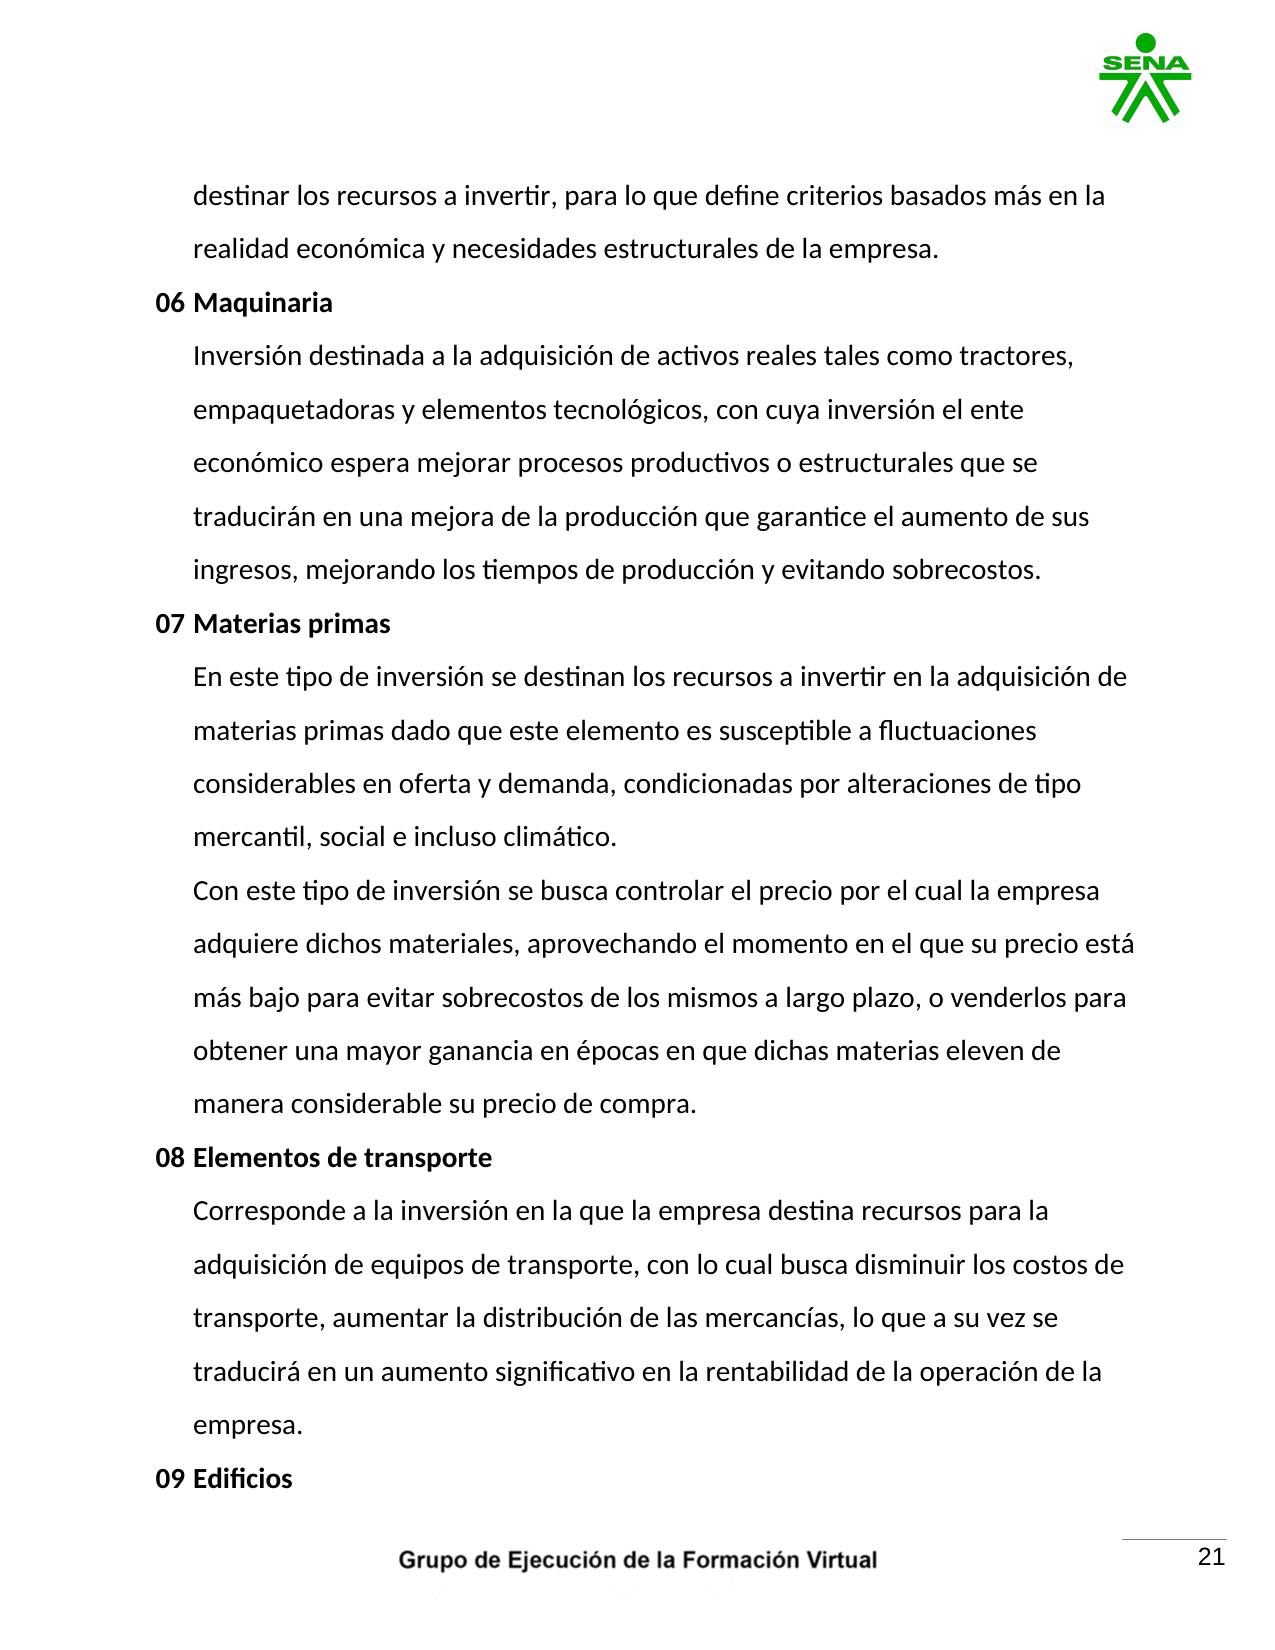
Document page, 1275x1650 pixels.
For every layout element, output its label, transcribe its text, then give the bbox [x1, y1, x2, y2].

list Elementos de transporte [155, 1139, 1157, 1175]
picture [0, 1500, 1275, 1611]
list Con este tipo de inversión se busca controlar el precio por el cual la empresa adquiere dichos materiales, aprovechando el momento en el que su precio está más bajo para evitar sobrecostos de los mismos a largo plazo, o venderlos para obtener una mayor ganancia en épocas en que dichas materias eleven de manera considerable su precio de compra. [193, 872, 1157, 1121]
list Corresponde a la inversión en la que la empresa destina recursos para la adquisición de equipos de transporte, con lo cual busca disminuir los costos de transporte, aumentar la distribución de las mercancías, lo que a su vez se traducirá en un aumento significativo en la rentabilidad de la operación de la empresa. [193, 1192, 1157, 1442]
list Inversión destinada a la adquisición de activos reales tales como tractores, empaquetadoras y elementos tecnológicos, con cuya inversión el ente económico espera mejorar procesos productivos o estructurales que se traducirán en una mejora de la producción que garantice el aumento de sus ingresos, mejorando los tiempos de producción y evitando sobrecostos. [193, 337, 1157, 587]
picture [1099, 33, 1192, 123]
list Maquinaria [155, 284, 1157, 320]
list En este tipo de inversión se destinan los recursos a invertir en la adquisición de materias primas dado que este elemento es susceptible a fluctuaciones considerables en oferta y demanda, condicionadas por alteraciones de tipo mercantil, social e incluso climático. [193, 658, 1157, 854]
list Materias primas [155, 605, 1157, 640]
list Edificios [155, 1460, 1157, 1495]
